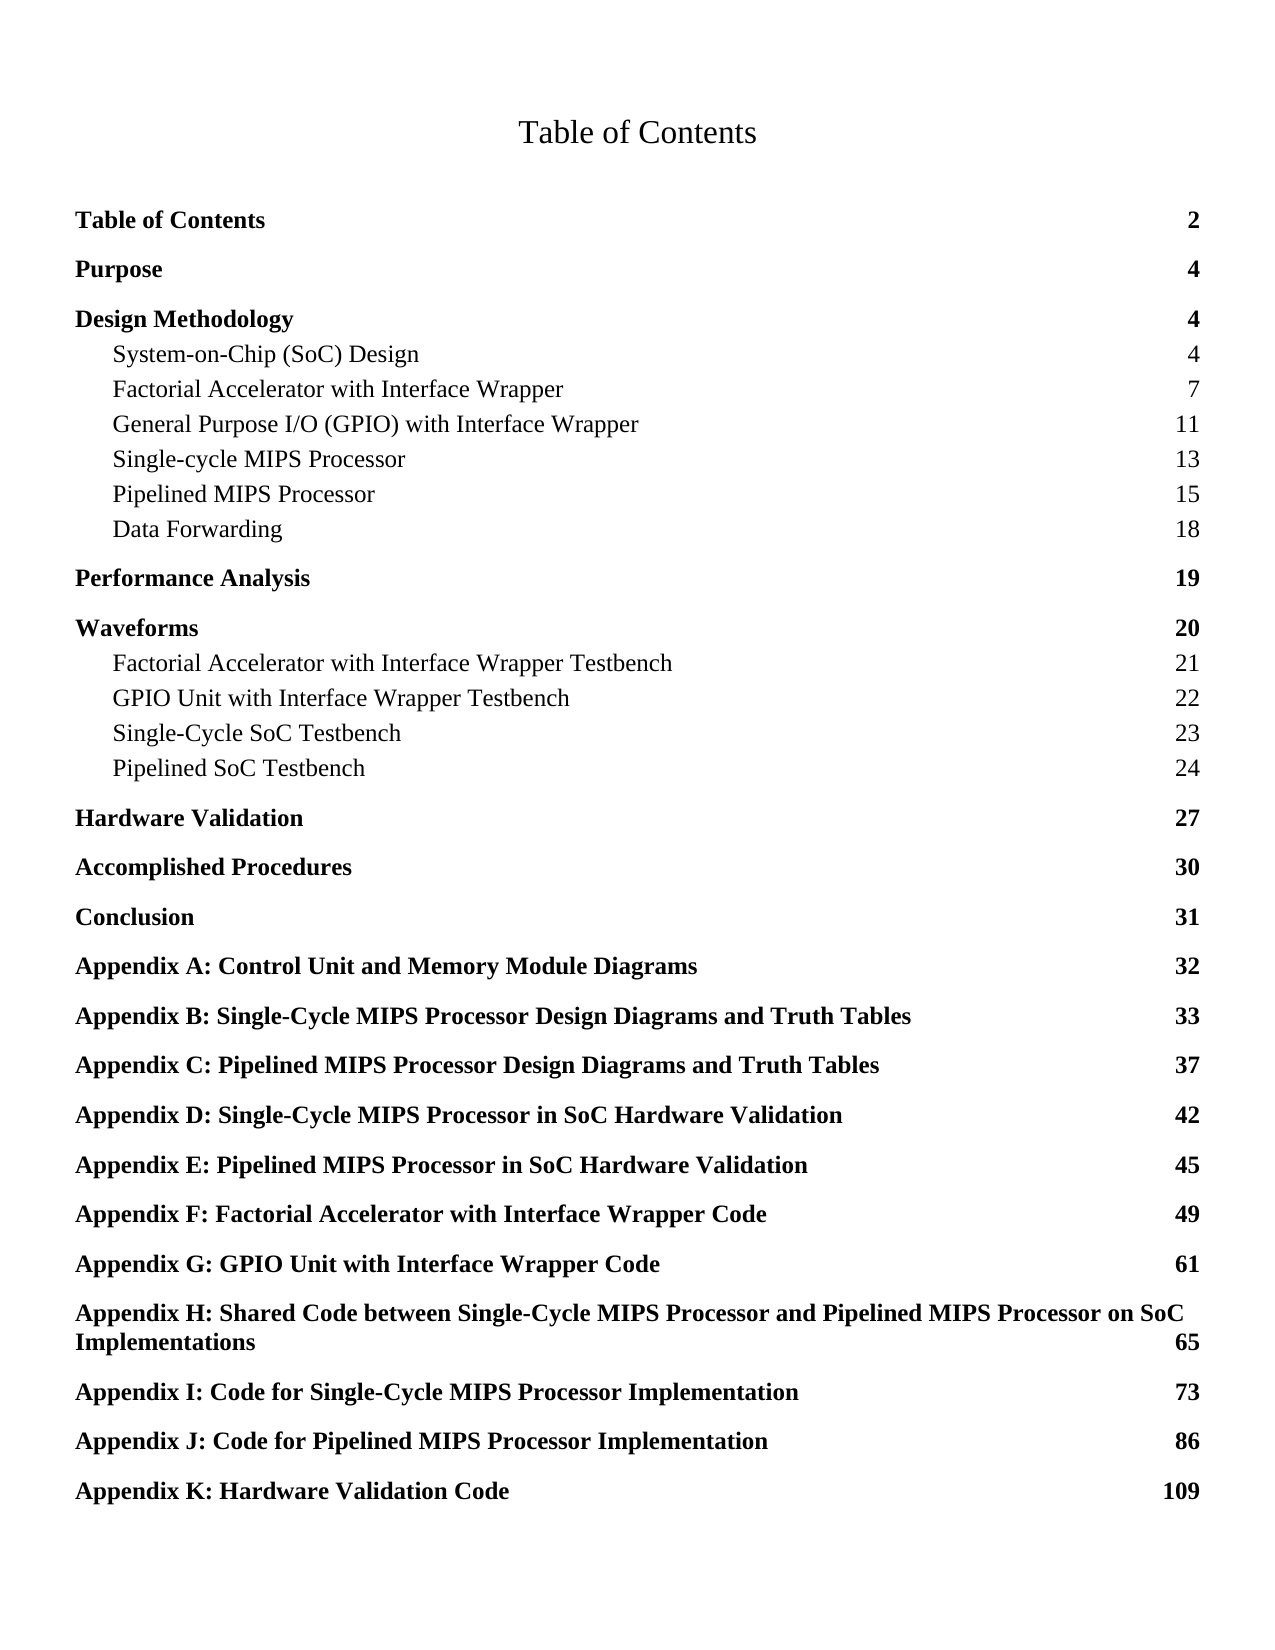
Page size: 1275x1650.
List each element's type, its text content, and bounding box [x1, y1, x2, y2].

subtitle Table of Contents [75, 112, 1200, 151]
